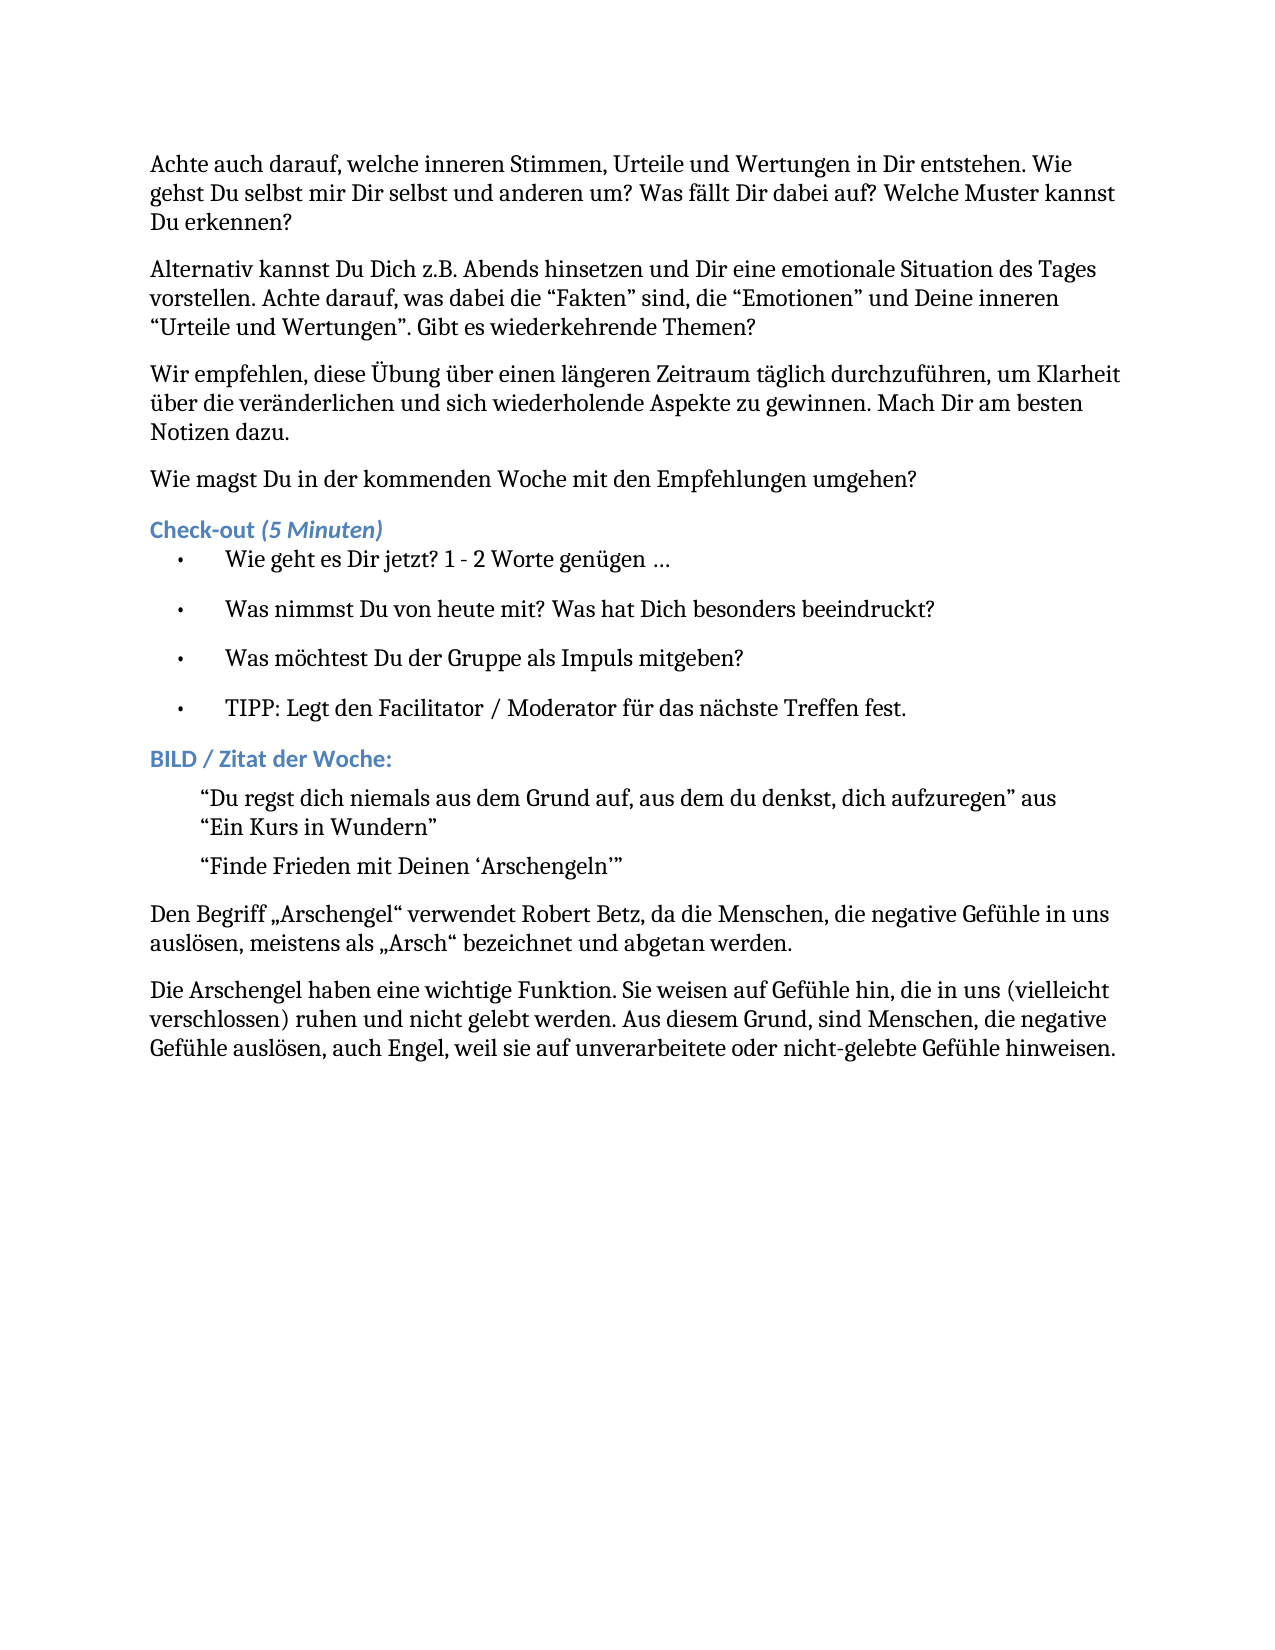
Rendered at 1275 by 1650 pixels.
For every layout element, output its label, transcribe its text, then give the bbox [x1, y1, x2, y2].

list Was möchtest Du der Gruppe als Impuls mitgeben? [175, 644, 1125, 673]
text Alternativ kannst Du Dich z.B. Abends hinsetzen und Dir eine emotionale Situation des Tages vorstellen. Achte darauf, was dabei die “Fakten” sind, die “Emotionen” und Deine inneren “Urteile und Wertungen”. Gibt es wiederkehrende Themen? [150, 255, 1125, 341]
list TIPP: Legt den Facilitator / Moderator für das nächste Treffen fest. [175, 694, 1125, 723]
subtitle BILD / Zitat der Woche: [150, 743, 1125, 774]
text Den Begriff „Arschengel“ verwendet Robert Betz, da die Menschen, die negative Gefühle in uns auslösen, meistens als „Arsch“ bezeichnet und abgetan werden. [150, 900, 1125, 957]
text Achte auch darauf, welche inneren Stimmen, Urteile und Wertungen in Dir entstehen. Wie gehst Du selbst mir Dir selbst und anderen um? Was fällt Dir dabei auf? Welche Muster kannst Du erkennen? [150, 150, 1125, 236]
subtitle Check-out (5 Minuten) [150, 514, 1125, 545]
list Was nimmst Du von heute mit? Was hat Dich besonders beeindruckt? [175, 595, 1125, 623]
text Die Arschengel haben eine wichtige Funktion. Sie weisen auf Gefühle hin, die in uns (vielleicht verschlossen) ruhen und nicht gelebt werden. Aus diesem Grund, sind Menschen, die negative Gefühle auslösen, auch Engel, weil sie auf unverarbeitete oder nicht-gelebte Gefühle hinweisen. [150, 976, 1125, 1062]
text Wie magst Du in der kommenden Woche mit den Empfehlungen umgehen? [150, 465, 1125, 494]
text Wir empfehlen, diese Übung über einen längeren Zeitraum täglich durchzuführen, um Klarheit über die veränderlichen und sich wiederholende Aspekte zu gewinnen. Mach Dir am besten Notizen dazu. [150, 360, 1125, 446]
text “Du regst dich niemals aus dem Grund auf, aus dem du denkst, dich aufzuregen” aus “Ein Kurs in Wundern” [200, 784, 1075, 842]
text “Finde Frieden mit Deinen ‘Arschengeln’” [200, 852, 1075, 881]
list Wie geht es Dir jetzt? 1 - 2 Worte genügen … [175, 545, 1125, 574]
